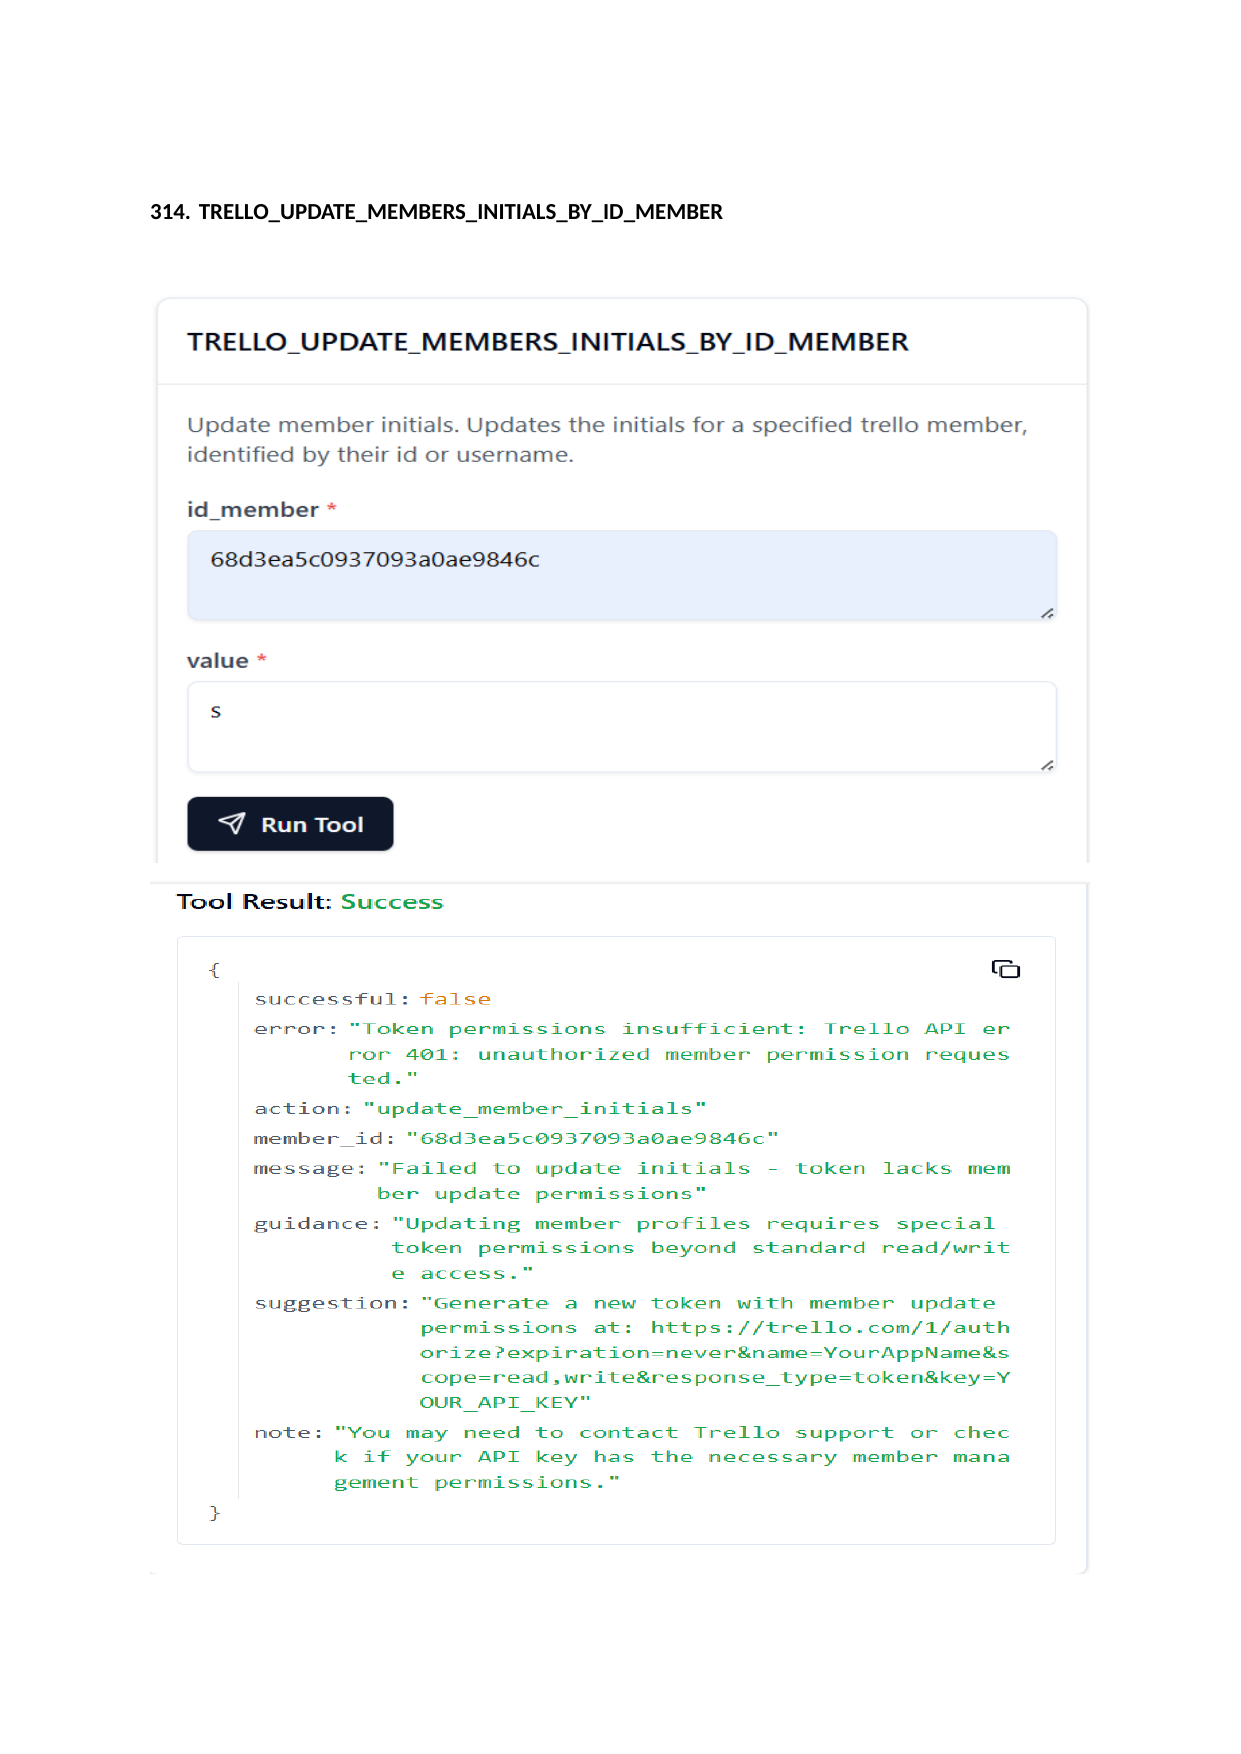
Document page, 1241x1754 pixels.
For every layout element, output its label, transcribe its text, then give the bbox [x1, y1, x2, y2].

picture [150, 291, 1091, 863]
text 314. TRELLO_UPDATE_MEMBERS_INITIALS_BY_ID_MEMBER [150, 197, 1090, 225]
picture [150, 881, 1091, 1574]
